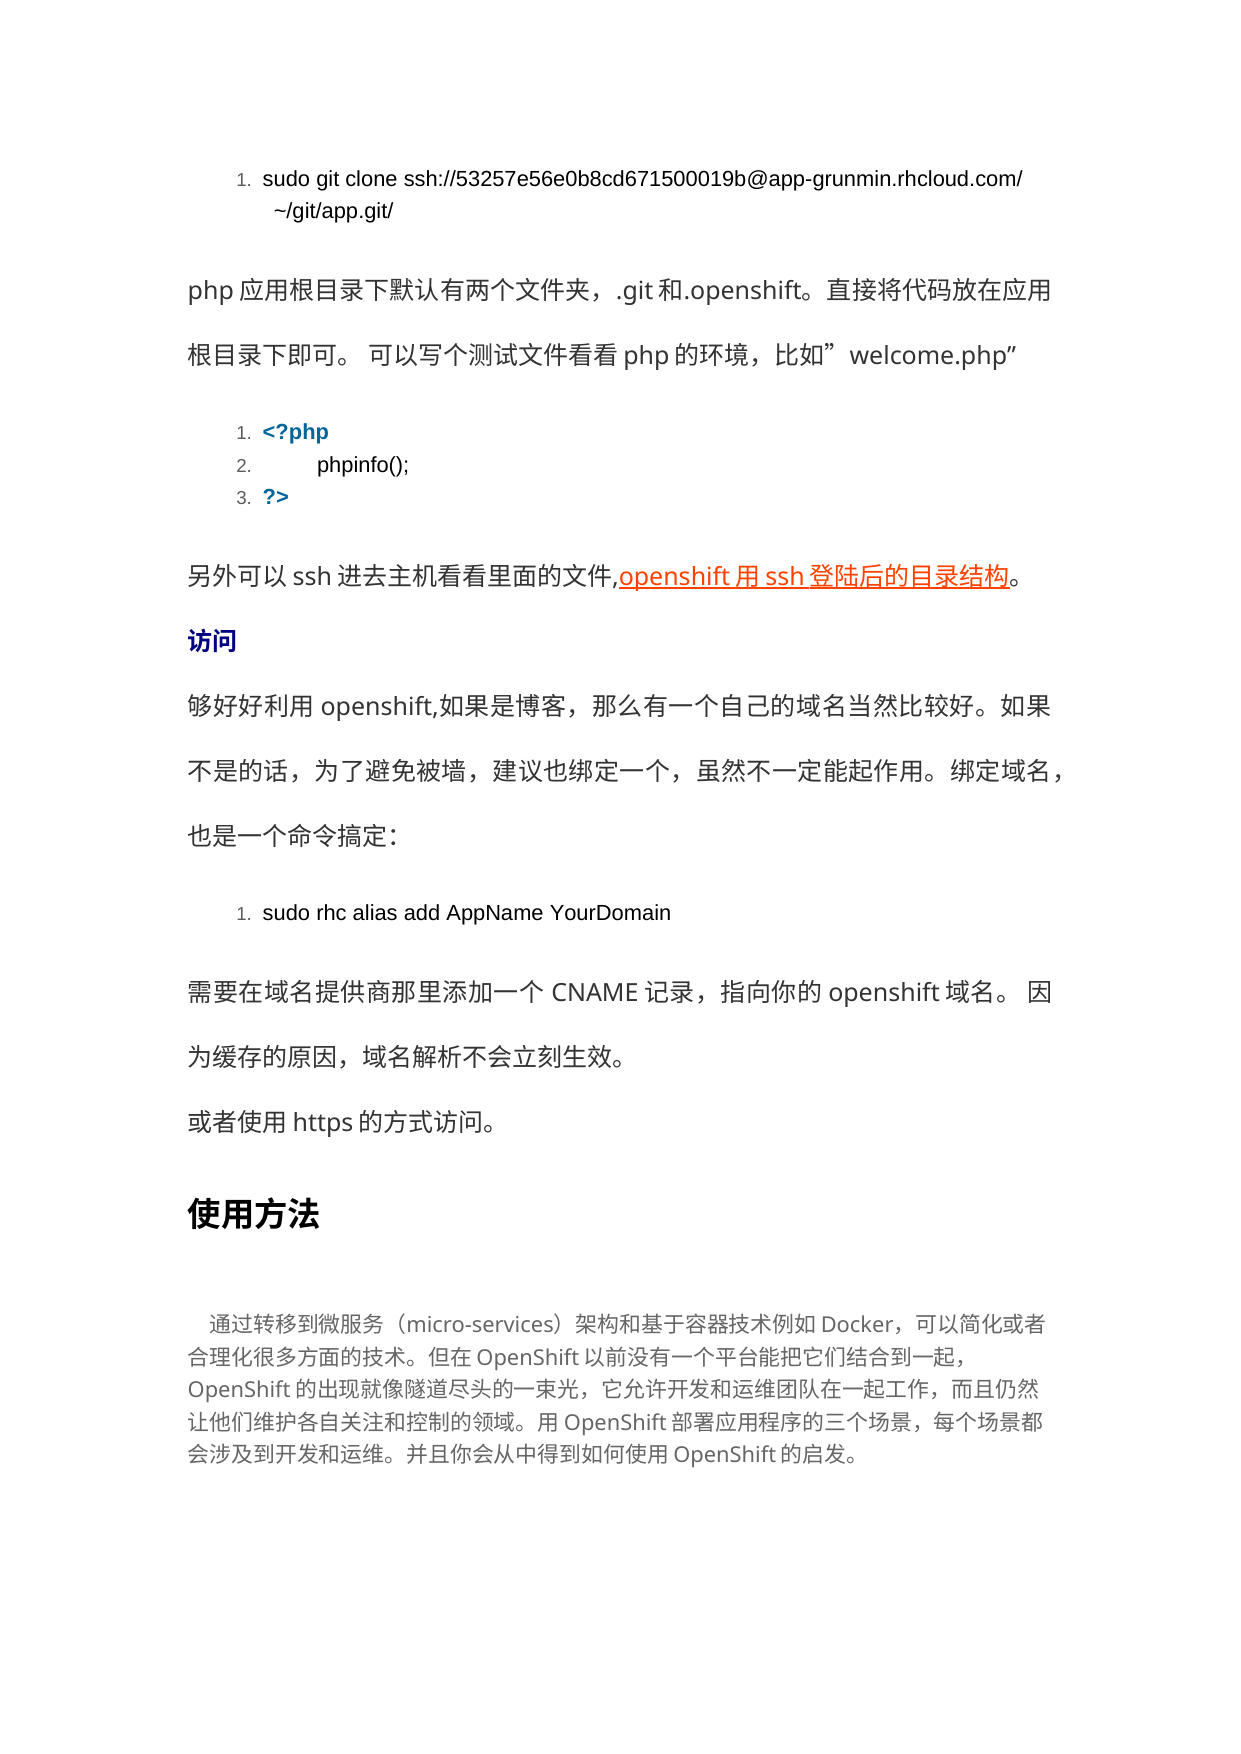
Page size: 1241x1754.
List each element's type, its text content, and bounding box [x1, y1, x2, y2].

list sudo rhc alias add AppName YourDomain [236, 896, 1053, 929]
list ?> [236, 480, 1053, 513]
text 或者使用https的方式访问。 [187, 1088, 1053, 1153]
text 访问 [187, 607, 1053, 672]
text 够好好利用openshift,如果是博客，那么有一个自己的域名当然比较好。如果不是的话，为了避免被墙，建议也绑定一个，虽然不一定能起作用。绑定域名，也是一个命令搞定： [187, 672, 1053, 867]
text 通过转移到微服务（micro-services）架构和基于容器技术例如Docker，可以简化或者合理化很多方面的技术。但在OpenShift以前没有一个平台能把它们结合到一起，OpenShift的出现就像隧道尽头的一束光，它允许开发和运维团队在一起工作，而且仍然让他们维护各自关注和控制的领域。用OpenShift部署应用程序的三个场景，每个场景都会涉及到开发和运维。并且你会从中得到如何使用OpenShift的启发。 [187, 1307, 1053, 1469]
list <?php [236, 415, 1053, 448]
subtitle 使用方法 [187, 1180, 1053, 1245]
list phpinfo(); [236, 448, 1053, 480]
text php应用根目录下默认有两个文件夹，.git和.openshift。直接将代码放在应用根目录下即可。 可以写个测试文件看看php的环境，比如”welcome.php” [187, 256, 1053, 386]
list sudo git clone ssh://53257e56e0b8cd671500019b@app-grunmin.rhcloud.com/~/git/app.git/ [236, 162, 1053, 227]
text 需要在域名提供商那里添加一个CNAME记录，指向你的openshift域名。 因为缓存的原因，域名解析不会立刻生效。 [187, 958, 1053, 1088]
text 另外可以ssh进去主机看看里面的文件,openshift用ssh登陆后的目录结构。 [187, 542, 1053, 607]
